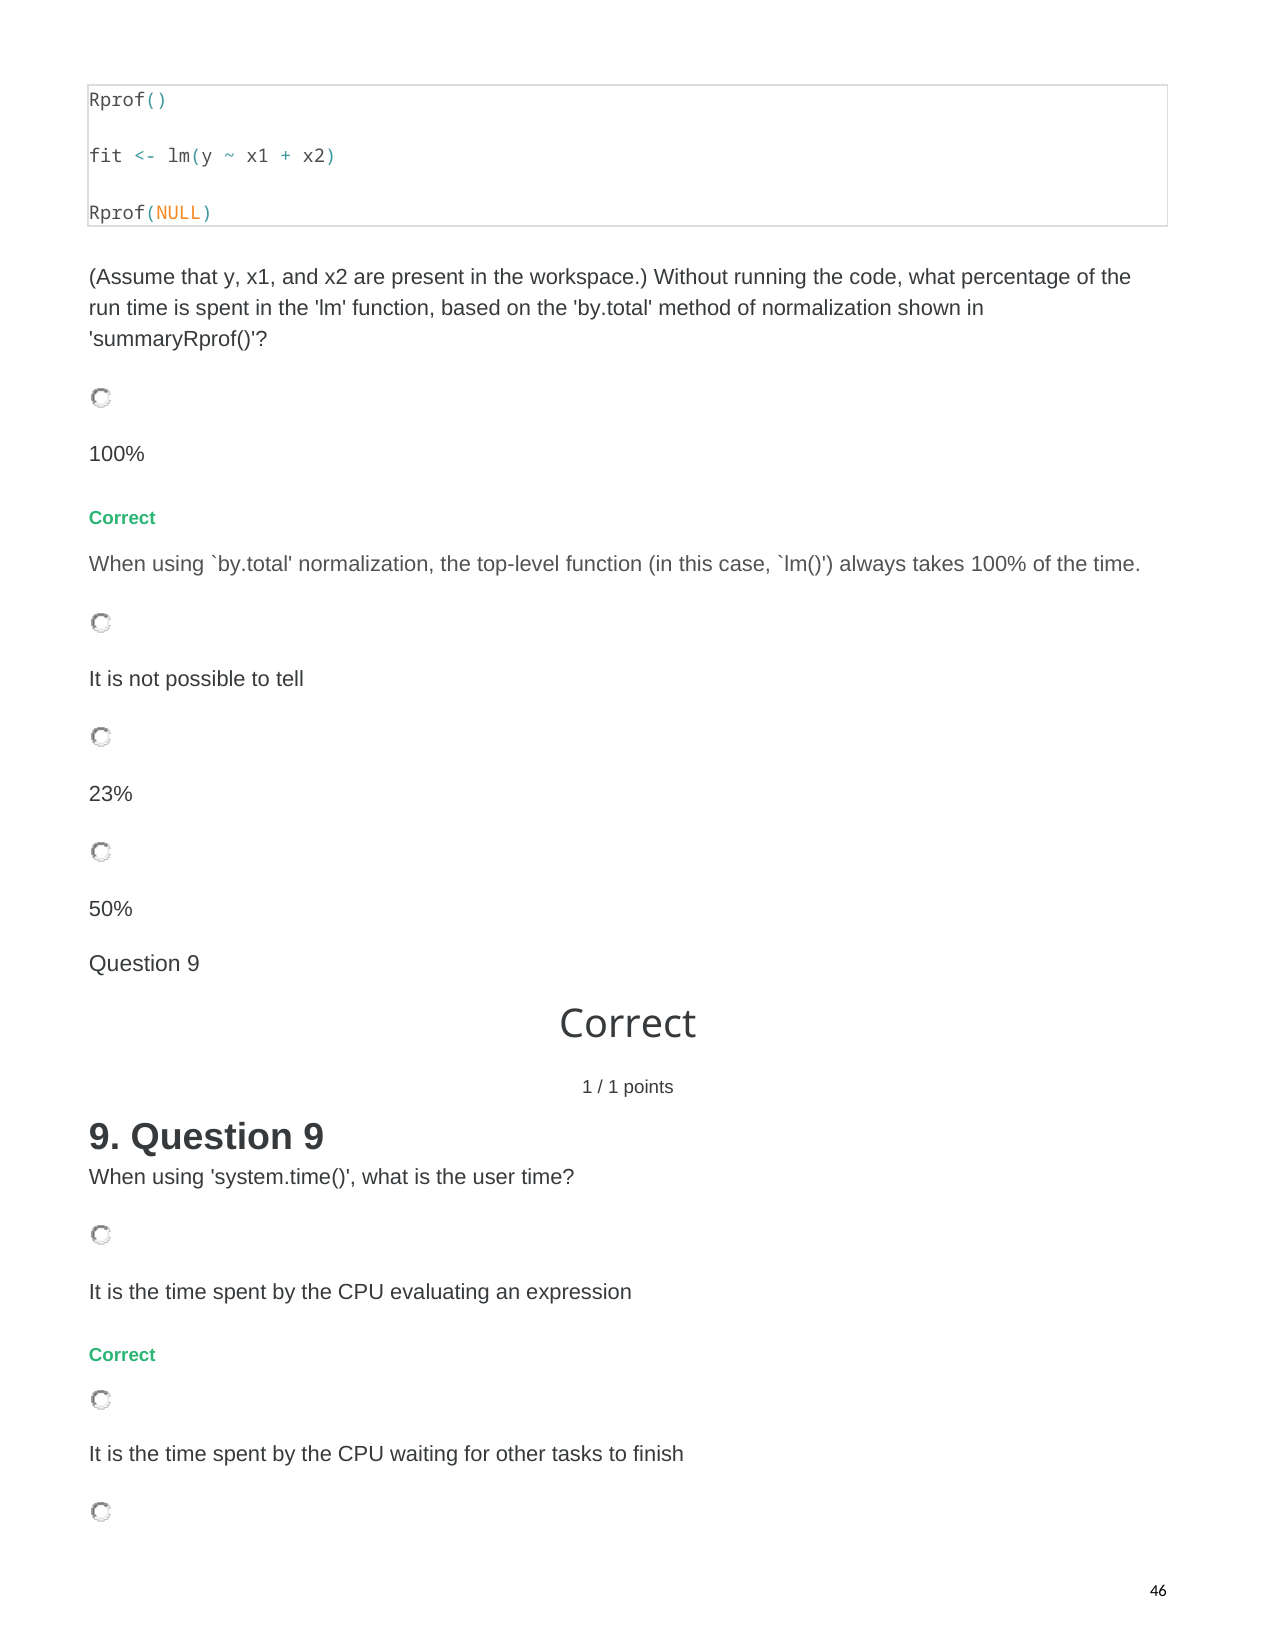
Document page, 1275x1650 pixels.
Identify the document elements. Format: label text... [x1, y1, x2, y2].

text Rprof() [89, 86, 1167, 111]
text It is the time spent by the CPU evaluating an expression [89, 1272, 1167, 1304]
text When using `by.total' normalization, the top-level function (in this case, `lm()') always takes 100% of the time. [89, 545, 1167, 576]
text Correct [89, 1333, 1167, 1366]
text Question 9 [89, 950, 1167, 976]
text It is the time spent by the CPU waiting for other tasks to finish [89, 1434, 1167, 1466]
text Correct [89, 995, 1167, 1049]
text 50% [89, 889, 1167, 921]
subtitle 9. Question 9 [89, 1114, 1167, 1158]
text 100% [89, 435, 1167, 466]
text 23% [89, 774, 1167, 806]
text 1 / 1 points [89, 1070, 1167, 1098]
text fit <- lm(y ~ x1 + x2) [89, 141, 1167, 168]
text Rprof(NULL) [89, 198, 1167, 225]
text When using 'system.time()', what is the user time? [89, 1158, 1167, 1189]
text It is not possible to tell [89, 660, 1167, 691]
text (Assume that y, x1, and x2 are present in the workspace.) Without running the code, what percentage of the run time is spent in the 'lm' function, based on the 'by.total' method of normalization shown in 'summaryRprof()'? [89, 258, 1167, 352]
text Correct [89, 496, 1167, 528]
